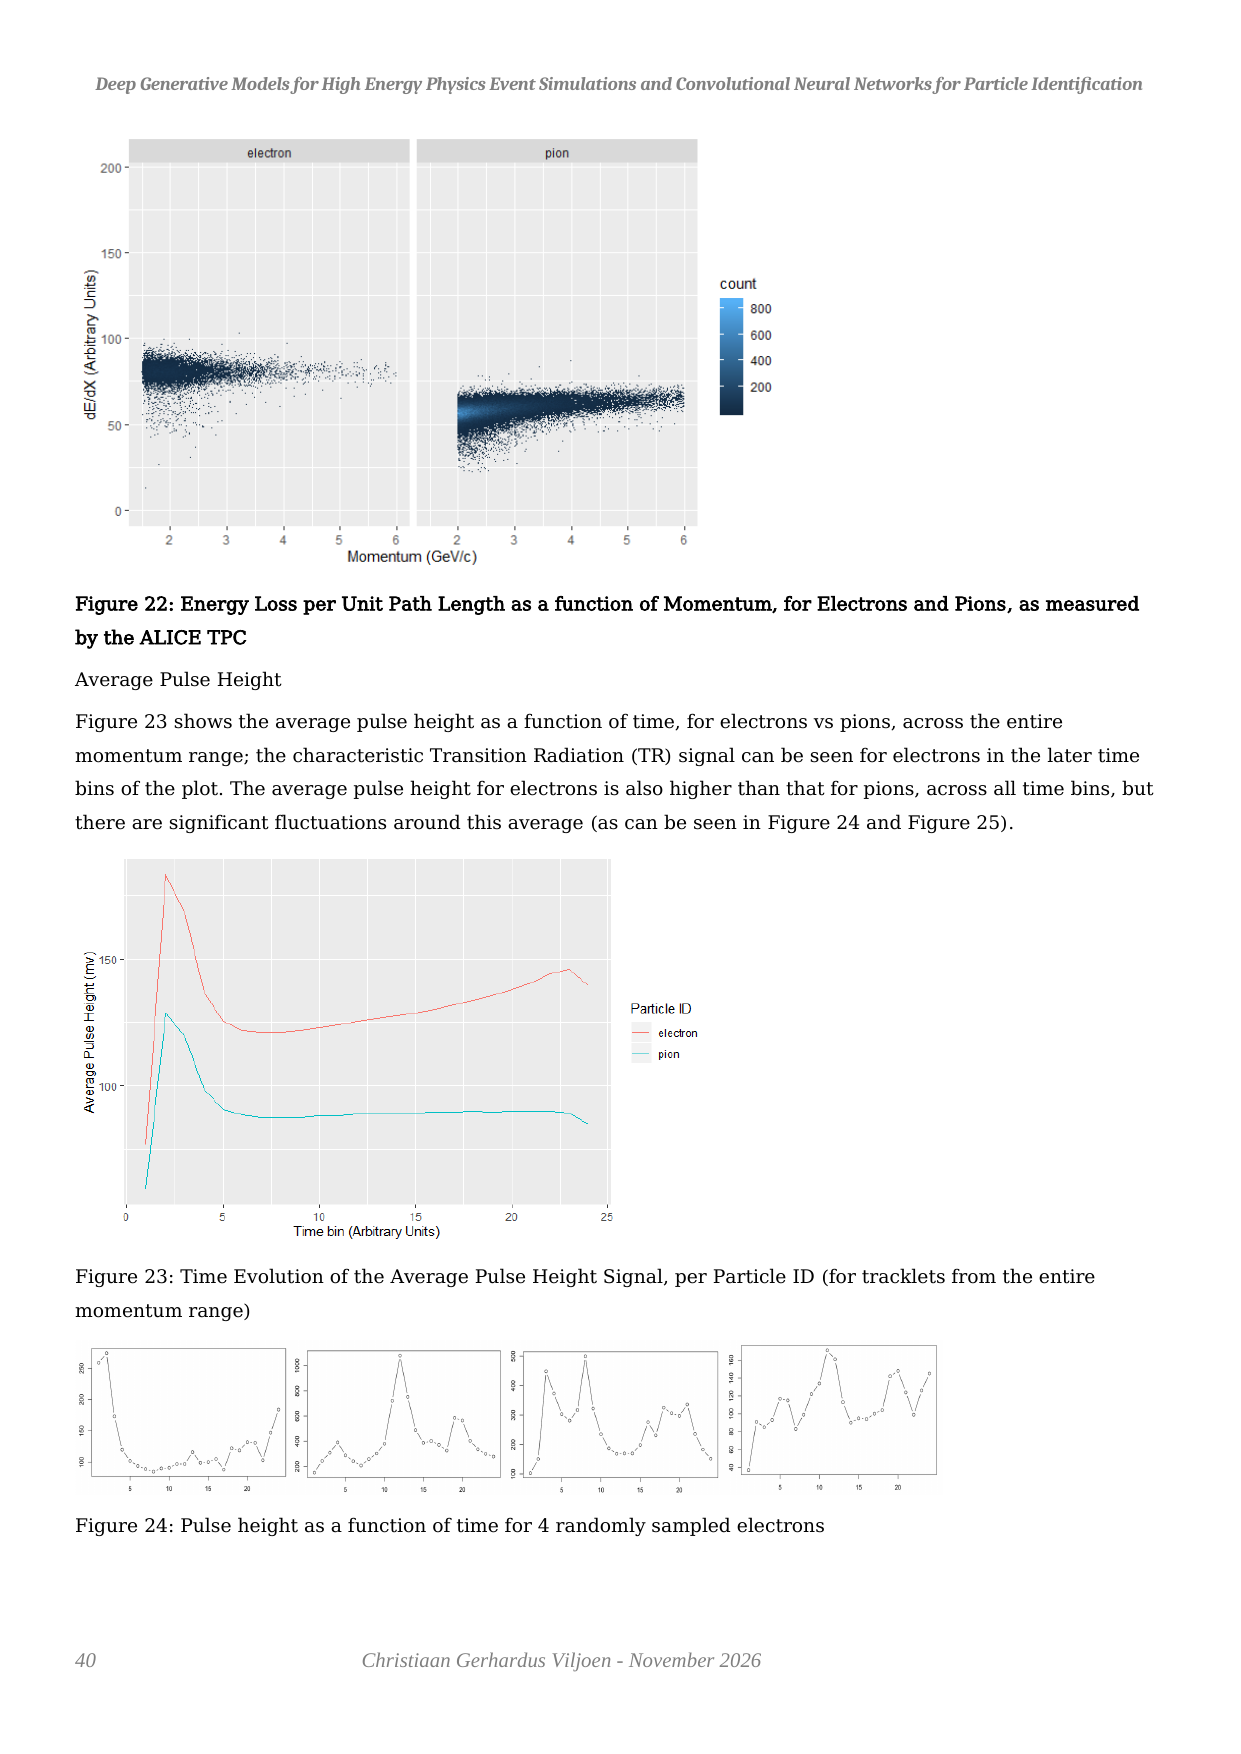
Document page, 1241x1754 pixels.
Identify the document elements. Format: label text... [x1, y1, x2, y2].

picture [75, 1340, 943, 1495]
text Figure 23: Time Evolution of the Average Pulse Height Signal, per Particle ID (for tracklets from the entire momentum range) [75, 1264, 1165, 1321]
text Figure 24: Pulse height as a function of time for 4 randomly sampled electrons [75, 1514, 1165, 1537]
text Figure 22 shows the average pulse height as a function of time, for electrons vs pions, across the entire momentum range; the characteristic Transition Radiation (TR) signal can be seen for electrons in the later time bins of the plot. The average pulse height for electrons is also higher than that for pions, across all time bins, but there are significant fluctuations around this average (as can be seen in Figure 23 and Figure 24). [75, 709, 1165, 833]
text Figure 22: Energy Loss per Unit Path Length as a function of Momentum, for Electrons and Pions, as measured by the ALICE TPC [75, 592, 1165, 648]
text Average Pulse Height [75, 667, 1165, 690]
picture [75, 132, 787, 572]
picture [75, 852, 711, 1245]
